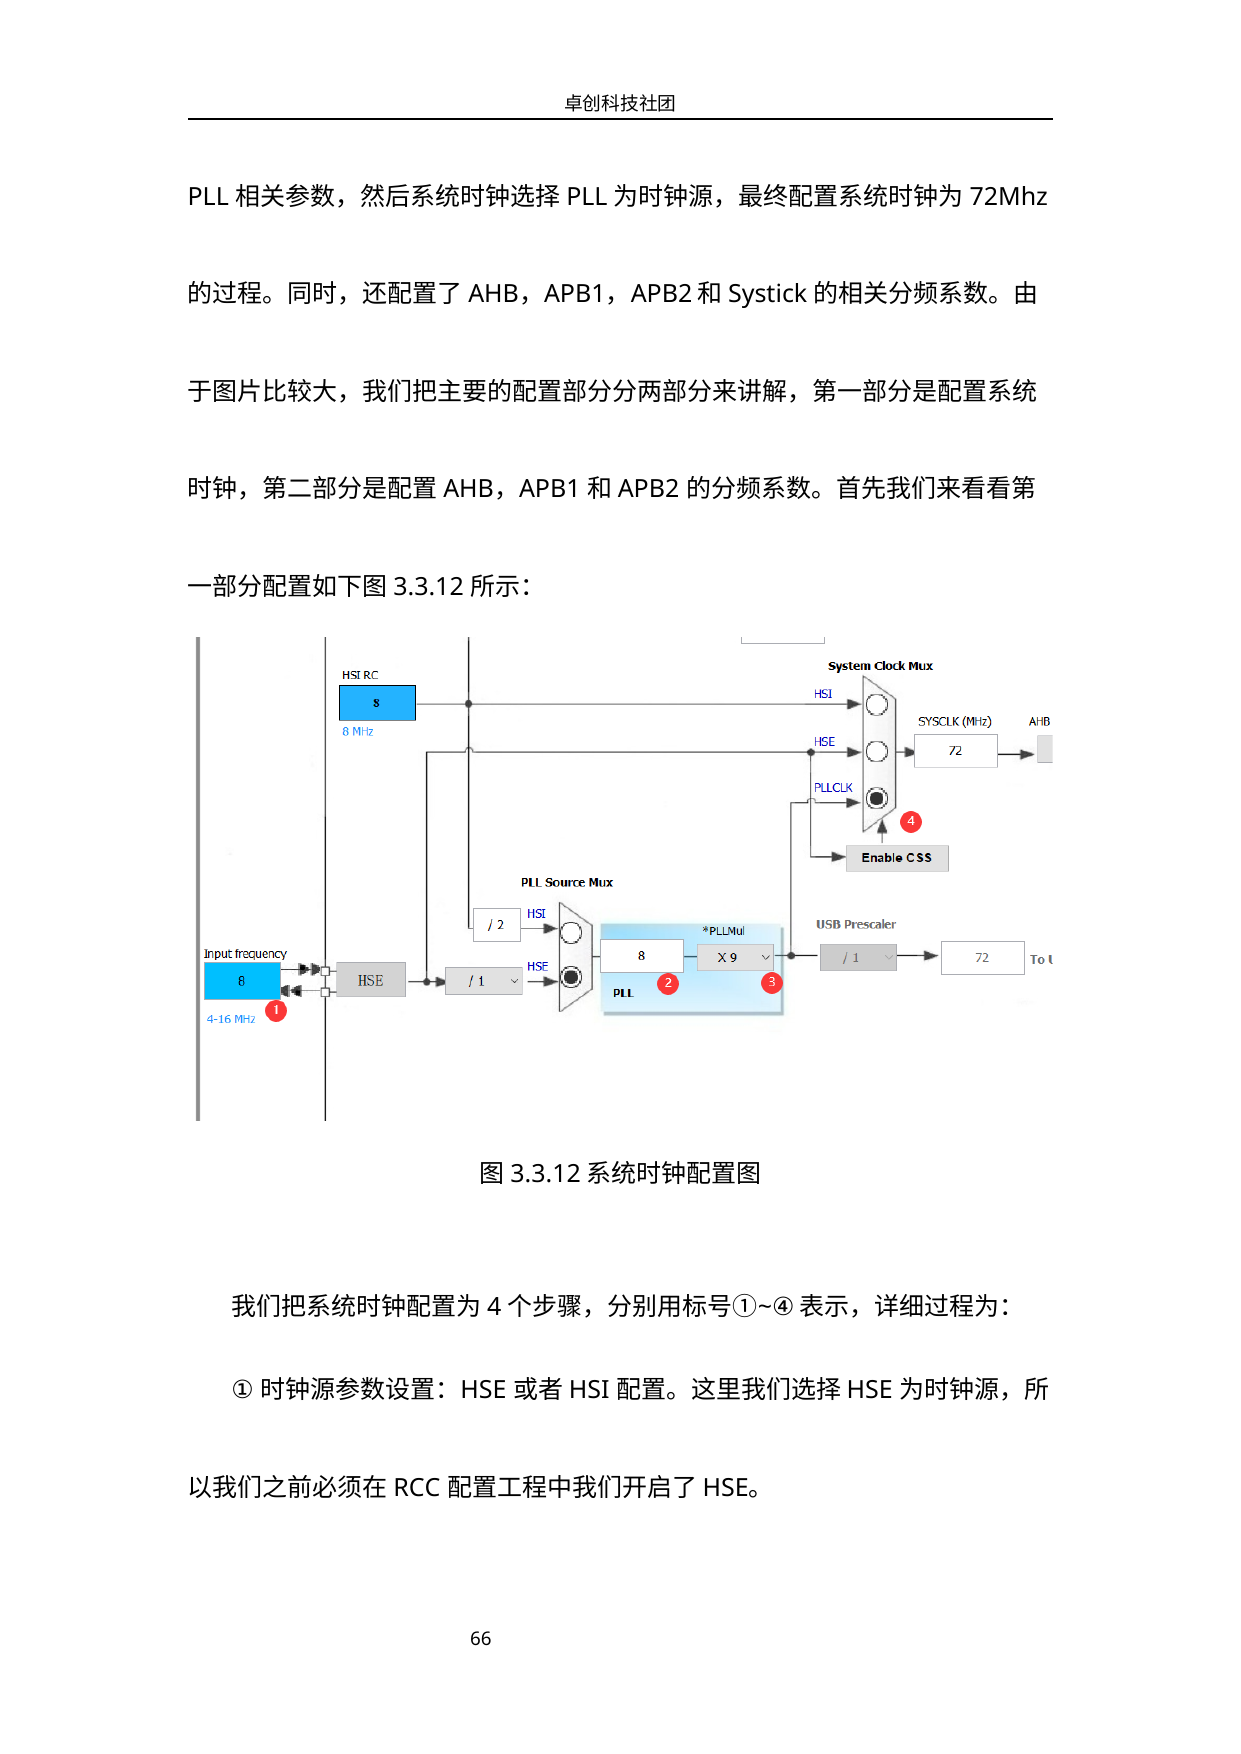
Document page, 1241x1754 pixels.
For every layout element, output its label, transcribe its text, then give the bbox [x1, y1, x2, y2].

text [187, 162, 1053, 617]
text 图 3.3.12系统时钟配置图 [187, 1139, 1053, 1204]
text 我们把系统时钟配置为 4 个步骤，分别用标号①~④表示，详细过程为： [187, 1272, 1053, 1337]
text ① 时钟源参数设置：HSE 或者 HSI 配置。这里我们选择 HSE 为时钟源，所以我们之前必须在 RCC 配置工程中我们开启了 HSE。 [187, 1355, 1053, 1518]
picture [187, 637, 1053, 1121]
